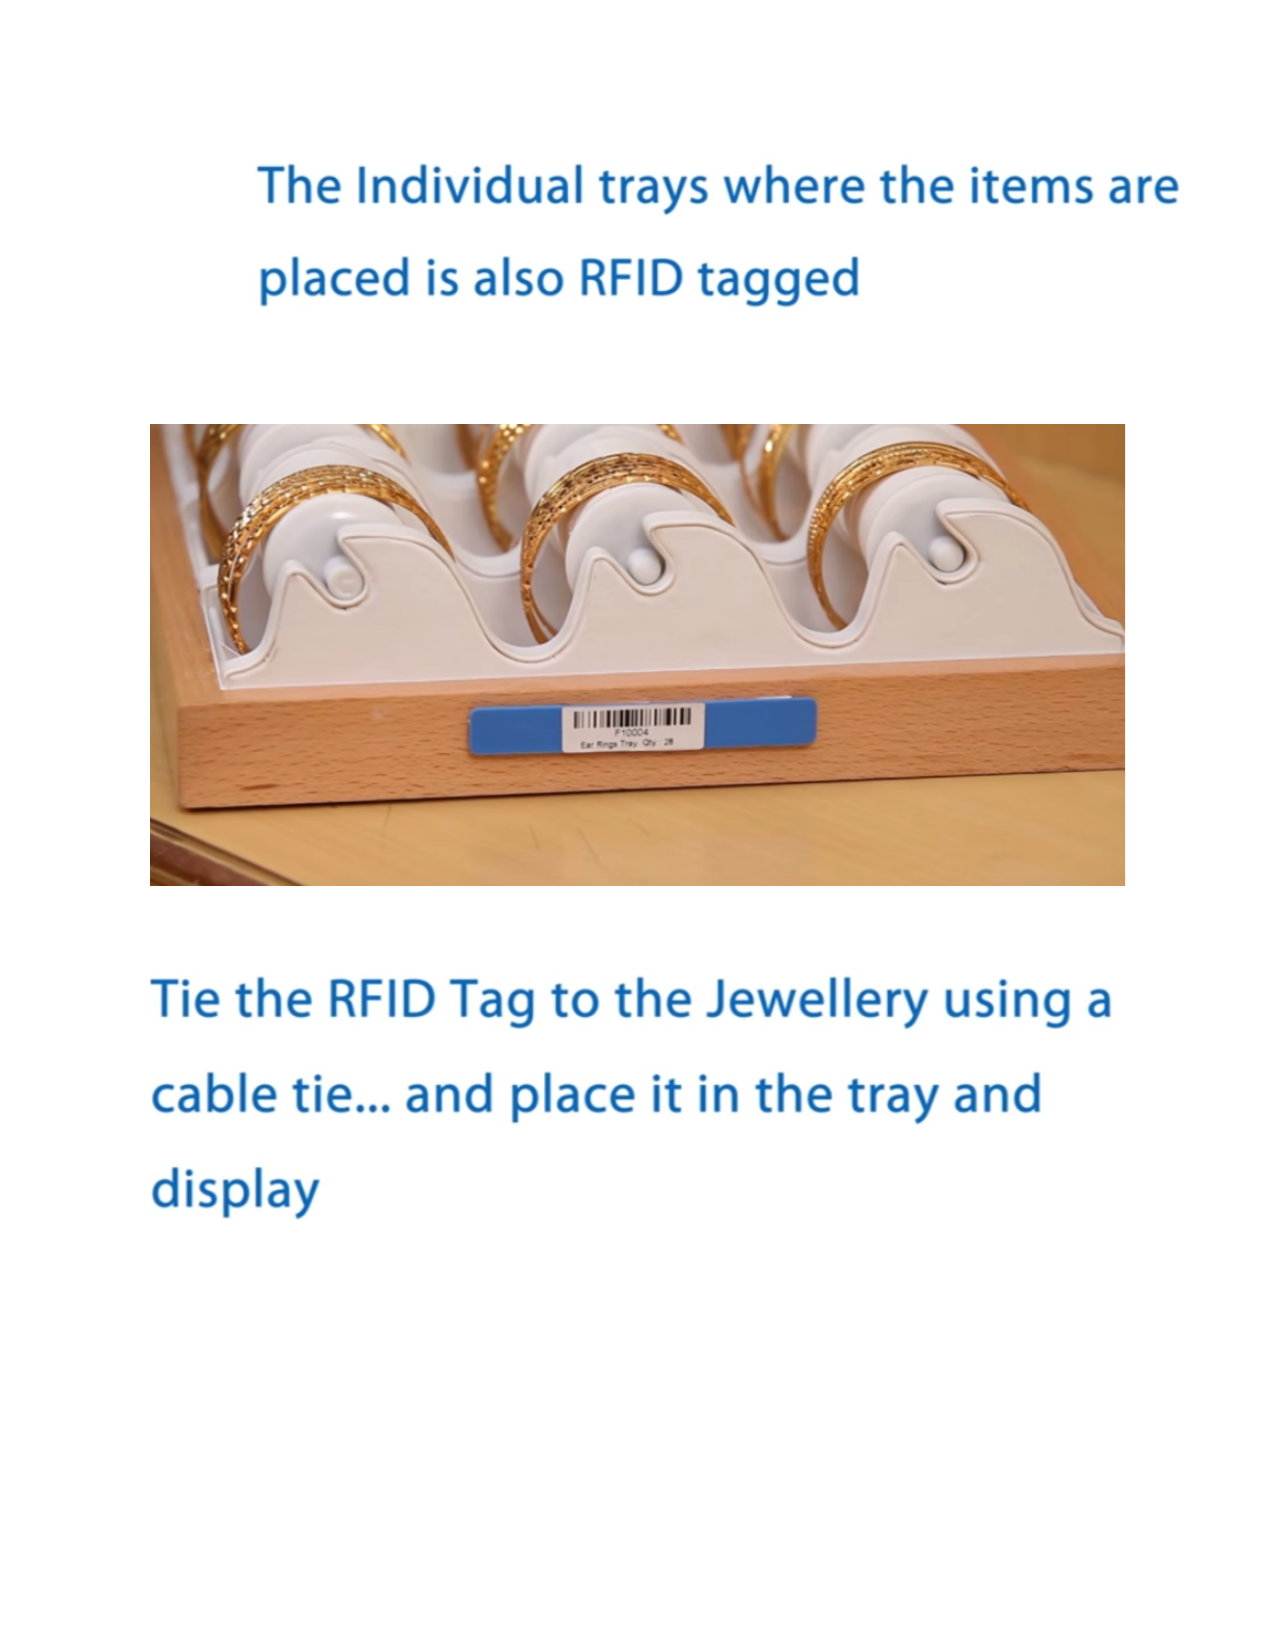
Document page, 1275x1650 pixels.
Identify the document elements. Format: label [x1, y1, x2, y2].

picture [150, 424, 1125, 886]
picture [225, 150, 1200, 347]
picture [150, 963, 1125, 1242]
